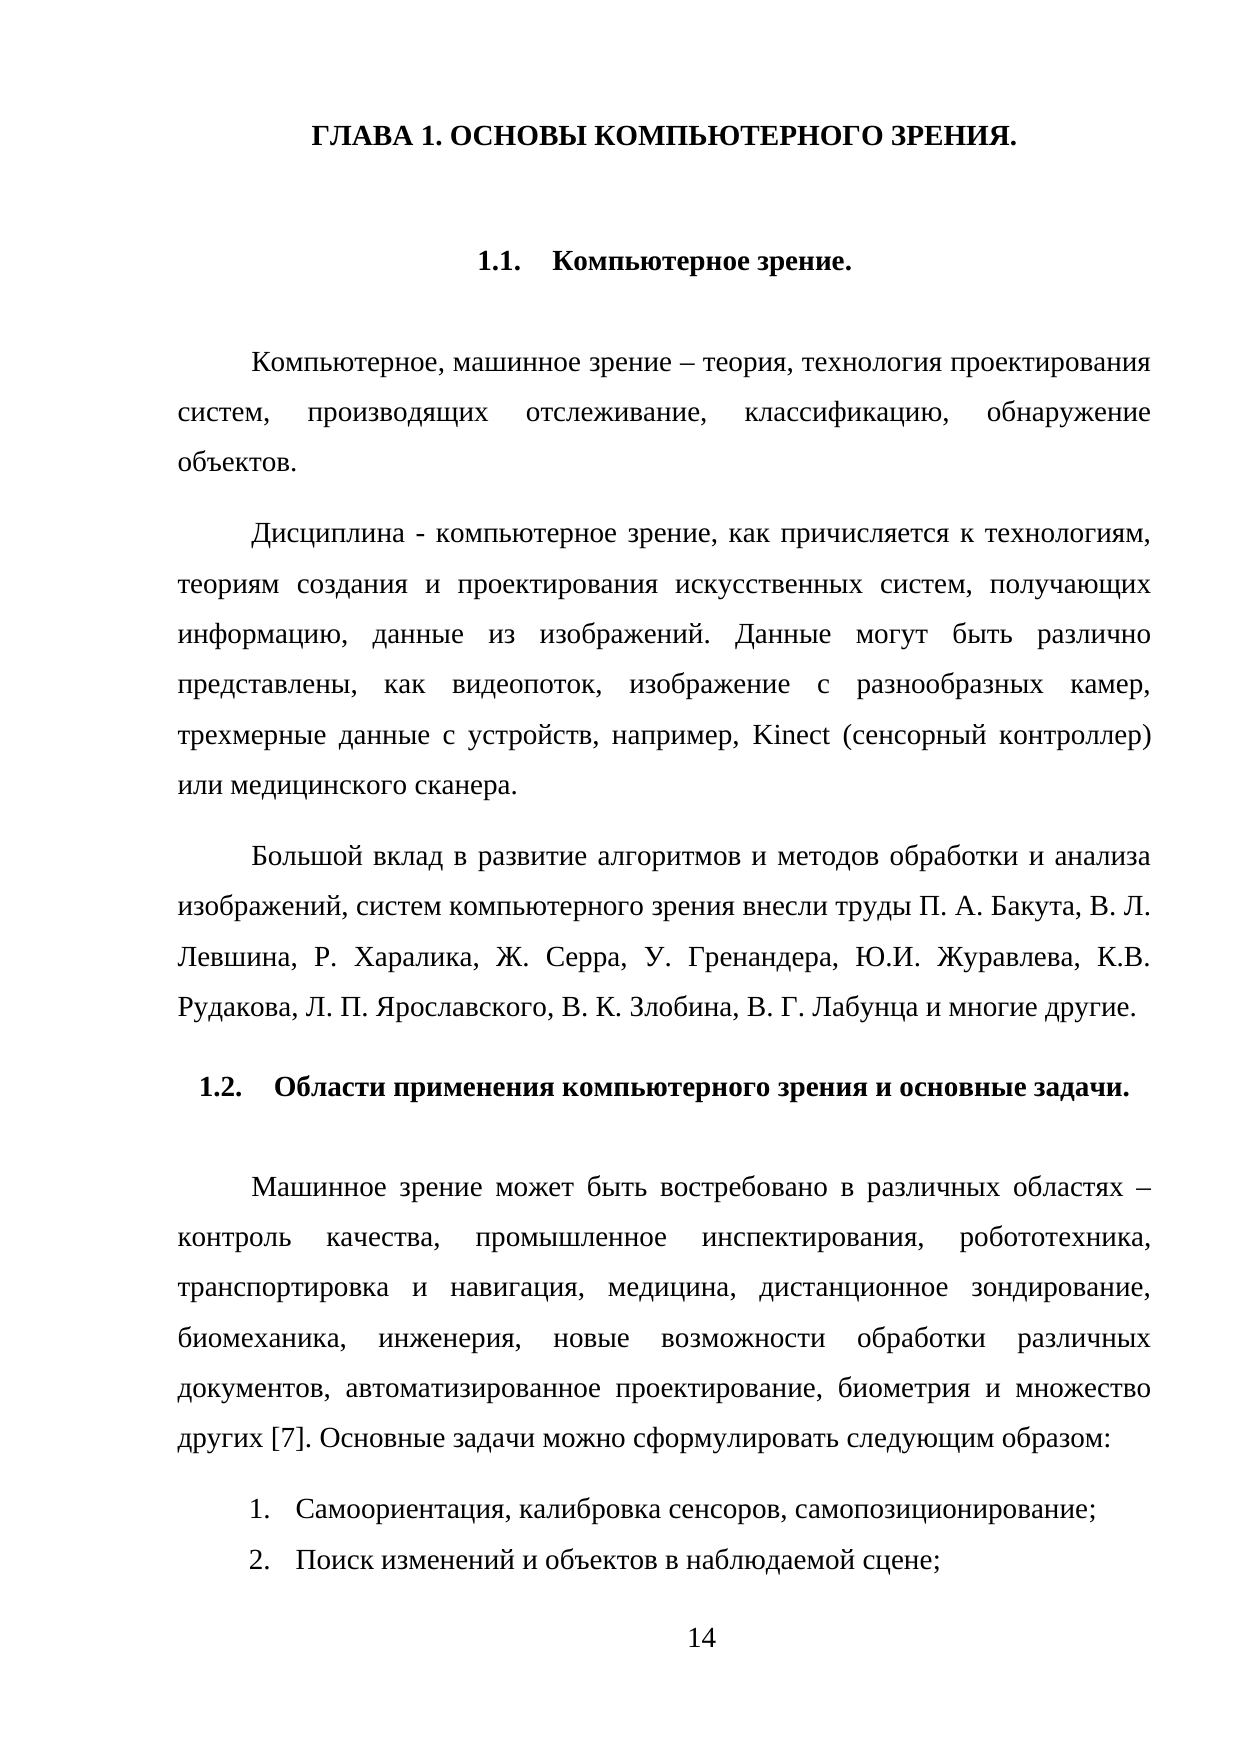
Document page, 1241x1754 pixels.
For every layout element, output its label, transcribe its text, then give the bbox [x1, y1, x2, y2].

subtitle Области применения компьютерного зрения и основные задачи. [177, 1069, 1152, 1102]
subtitle Глава 1. Основы компьютерного зрения. [177, 118, 1152, 152]
text Компьютерное, машинное зрение – теория, технология проектирования систем, производящих отслеживание, классификацию, обнаружение объектов. [177, 344, 1152, 478]
list Поиск изменений и объектов в наблюдаемой сцене; [248, 1542, 1152, 1576]
text Дисциплина - компьютерное зрение, как причисляется к технологиям, теориям создания и проектирования искусственных систем, получающих информацию, данные из изображений. Данные могут быть различно представлены, как видеопоток, изображение с разнообразных камер, трехмерные данные с устройств, например, Kinect (сенсорный контроллер) или медицинского сканера. [177, 516, 1152, 801]
text Большой вклад в развитие алгоритмов и методов обработки и анализа изображений, систем компьютерного зрения внесли труды П. А. Бакута, В. Л. Левшина, Р. Харалика, Ж. Серра, У. Гренандера, Ю.И. Журавлева, К.В. Рудакова, Л. П. Ярославского, В. К. Злобина, В. Г. Лабунца и многие другие. [177, 838, 1152, 1023]
subtitle Компьютерное зрение. [177, 243, 1152, 277]
text Машинное зрение может быть востребовано в различных областях – контроль качества, промышленное инспектирования, робототехника, транспортировка и навигация, медицина, дистанционное зондирование, биомеханика, инженерия, новые возможности обработки различных документов, автоматизированное проектирование, биометрия и множество других [7]. Основные задачи можно сформулировать следующим образом: [177, 1169, 1152, 1454]
list Самоориентация, калибровка сенсоров, самопозиционирование; [248, 1492, 1152, 1525]
